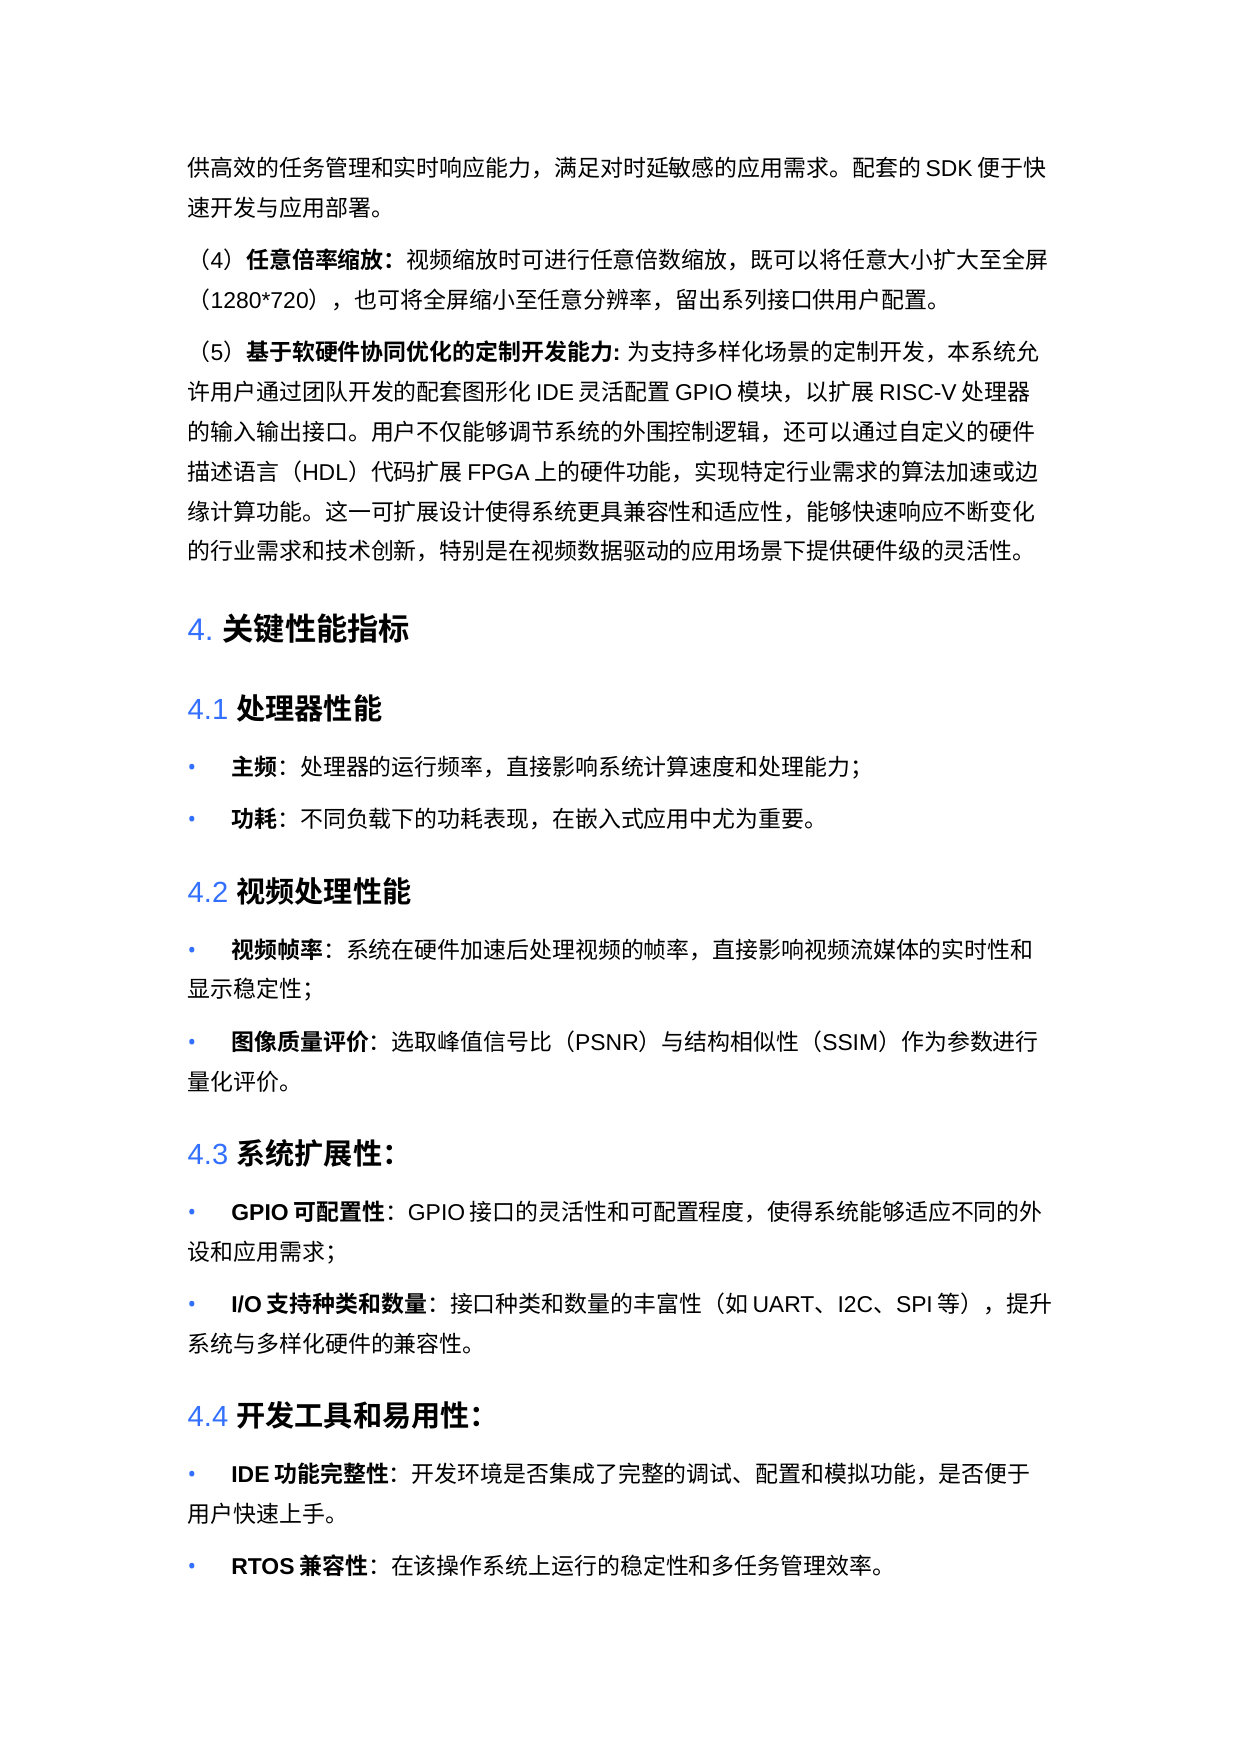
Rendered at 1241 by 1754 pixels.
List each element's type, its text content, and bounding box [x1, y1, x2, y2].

list 图像质量评价：选取峰值信号比（PSNR）与结构相似性（SSIM）作为参数进行量化评价。 [187, 1024, 1053, 1097]
list 主频：处理器的运行频率，直接影响系统计算速度和处理能力； [187, 749, 1053, 782]
text 4.4 开发工具和易用性： [187, 1393, 1053, 1435]
text 4. 关键性能指标 [187, 604, 1053, 649]
list I/O支持种类和数量：接口种类和数量的丰富性（如UART、I2C、SPI等），提升系统与多样化硬件的兼容性。 [187, 1286, 1053, 1359]
text 4.3 系统扩展性： [187, 1130, 1053, 1173]
list 视频帧率：系统在硬件加速后处理视频的帧率，直接影响视频流媒体的实时性和显示稳定性； [187, 931, 1053, 1004]
list RTOS兼容性：在该操作系统上运行的稳定性和多任务管理效率。 [187, 1548, 1053, 1581]
text （4）任意倍率缩放：视频缩放时可进行任意倍数缩放，既可以将任意大小扩大至全屏（1280*720），也可将全屏缩小至任意分辨率，留出系列接口供用户配置。 [187, 242, 1053, 315]
text 4.2 视频处理性能 [187, 868, 1053, 911]
list 功耗：不同负载下的功耗表现，在嵌入式应用中尤为重要。 [187, 801, 1053, 834]
text 4.1 处理器性能 [187, 685, 1053, 728]
list IDE功能完整性：开发环境是否集成了完整的调试、配置和模拟功能，是否便于用户快速上手。 [187, 1456, 1053, 1529]
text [187, 150, 1053, 223]
text （5）基于软硬件协同优化的定制开发能力: 为支持多样化场景的定制开发，本系统允许用户通过团队开发的配套图形化IDE灵活配置GPIO模块，以扩展RISC-V处理器的输入输出接口。用户不仅能够调节系统的外围控制逻辑，还可以通过自定义的硬件描述语言（HDL）代码扩展FPGA上的硬件功能，实现特定行业需求的算法加速或边缘计算功能。这一可扩展设计使得系统更具兼容性和适应性，能够快速响应不断变化的行业需求和技术创新，特别是在视频数据驱动的应用场景下提供硬件级的灵活性。 [187, 334, 1053, 566]
list GPIO可配置性：GPIO接口的灵活性和可配置程度，使得系统能够适应不同的外设和应用需求； [187, 1194, 1053, 1267]
